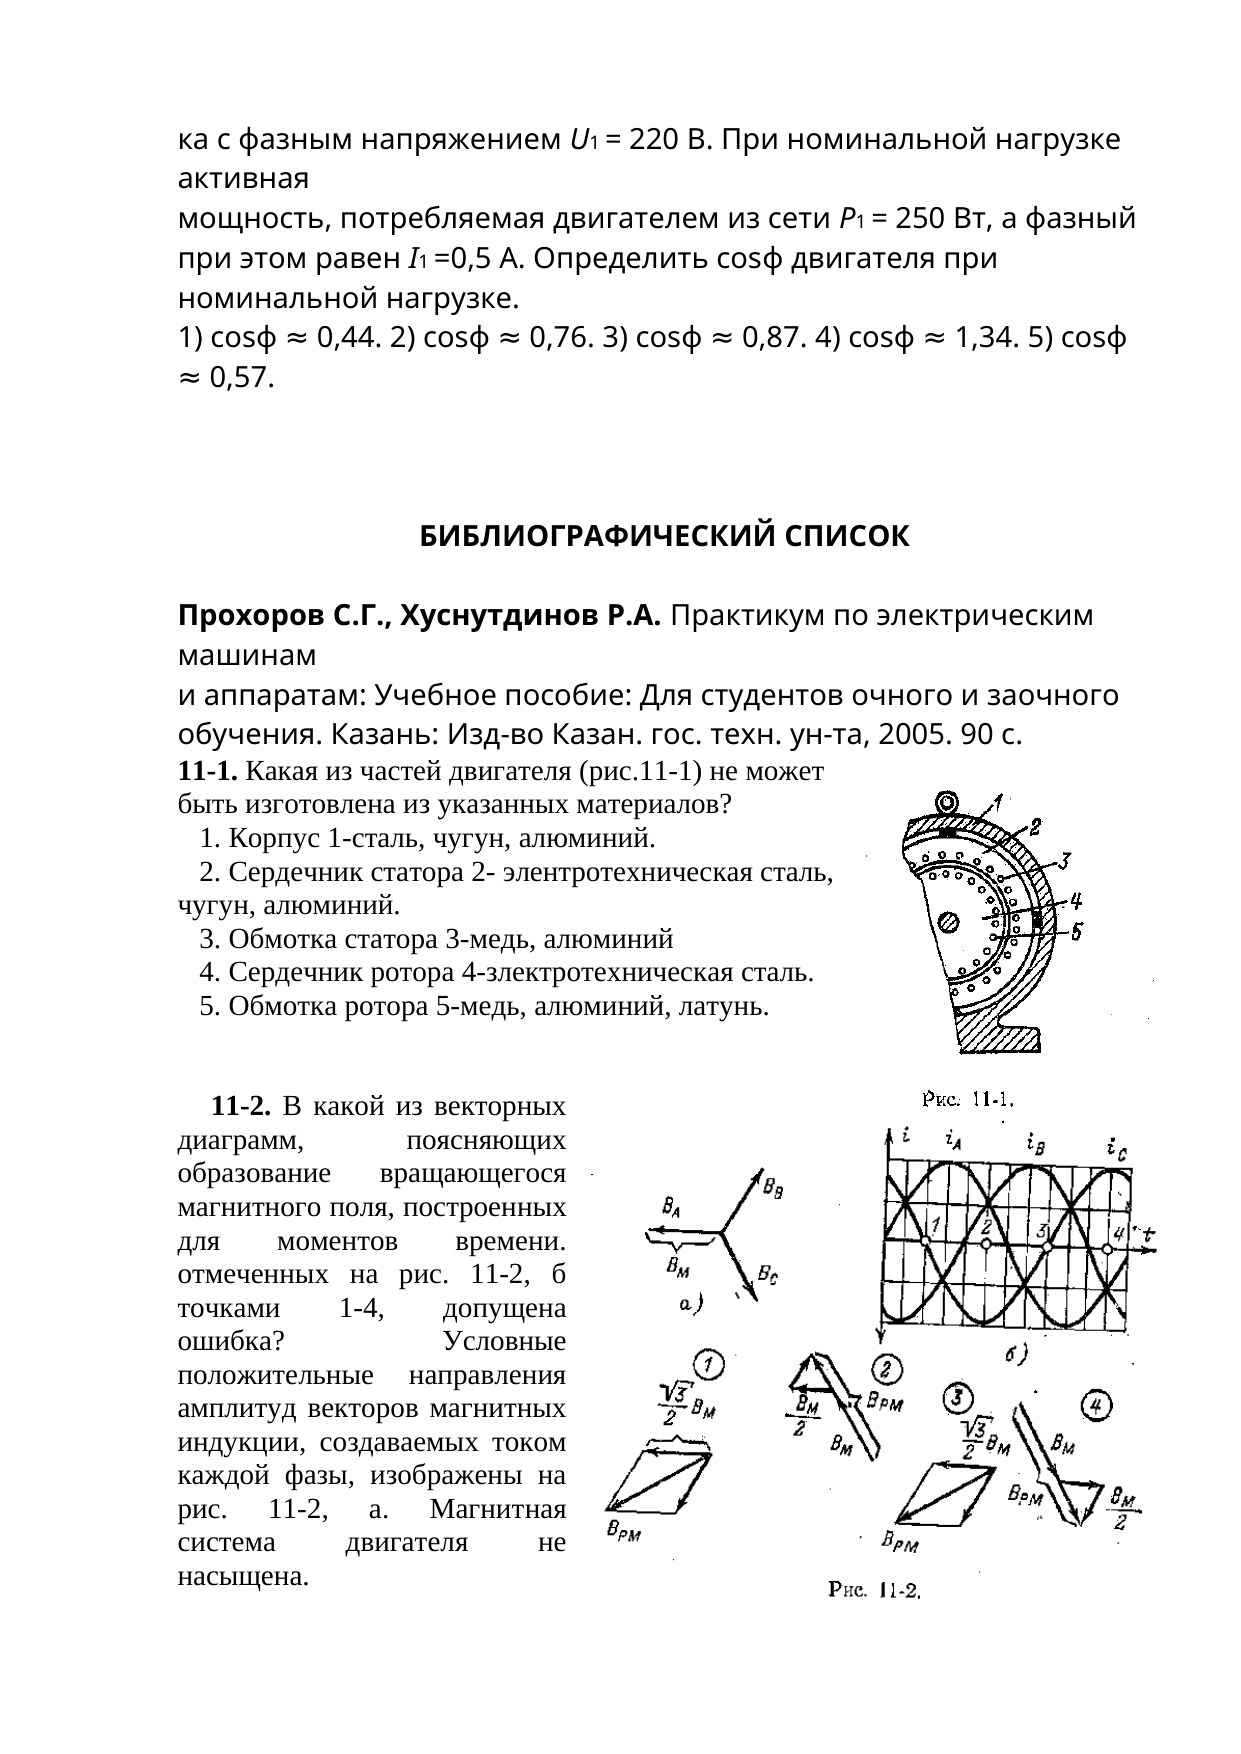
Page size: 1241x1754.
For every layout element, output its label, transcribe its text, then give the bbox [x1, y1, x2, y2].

text 4. Сердечник ротора 4-злектротехническая сталь. [177, 921, 865, 954]
text 5. Обмотка ротора 5-медь, алюминий, латунь. [177, 954, 865, 988]
text 3. Обмотка статора 3-медь, алюминий [177, 887, 865, 921]
text Прохоров С.Г., Хуснутдинов Р.А. Практикум по электрическим машинам [177, 594, 1152, 674]
text 11-1. Какая из частей двигателя (рис.11-1) не может быть изготовлена из указанных материалов? [177, 753, 865, 820]
text 11-2. В какой из векторных диаграмм, поясняющих образование вращающегося магнитного поля, построенных для моментов времени. отмеченных на рис. 11-2, б точками 1-4, допущена ошибка? Условные положительные направления амплитуд векторов магнитных индукции, создаваемых током каждой фазы, изображены на рис. 11-2, a. Магнитная система двигателя не насыщена. [177, 1055, 1152, 1558]
text и аппаратам: Учебное пособие: Для студентов очного и заочного обучения. Казань: Изд-во Казан. гос. техн. ун-та, 2005. 90 с. [177, 674, 1152, 753]
text ка с фазным напряжением U1 = 220 В. При номинальной нагрузке активная [177, 118, 1152, 197]
text 2. Сердечник статора 2- элентротехническая сталь, чугун, алюминий. [177, 854, 865, 887]
text 1. Корпус 1-сталь, чугун, алюминий. [177, 820, 865, 854]
text 1) cosϕ ≈ 0,44. 2) cosϕ ≈ 0,76. 3) cosϕ ≈ 0,87. 4) cosϕ ≈ 1,34. 5) cosϕ ≈ 0,57. [177, 317, 1152, 396]
text БИБЛИОГРАФИЧЕСКИЙ СПИСОК [177, 515, 1152, 555]
text мощность, потребляемая двигателем из сети Р1 = 250 Вт, а фазный при этом равен I1 =0,5 А. Определить cosϕ двигателя при номинальной нагрузке. [177, 197, 1152, 317]
